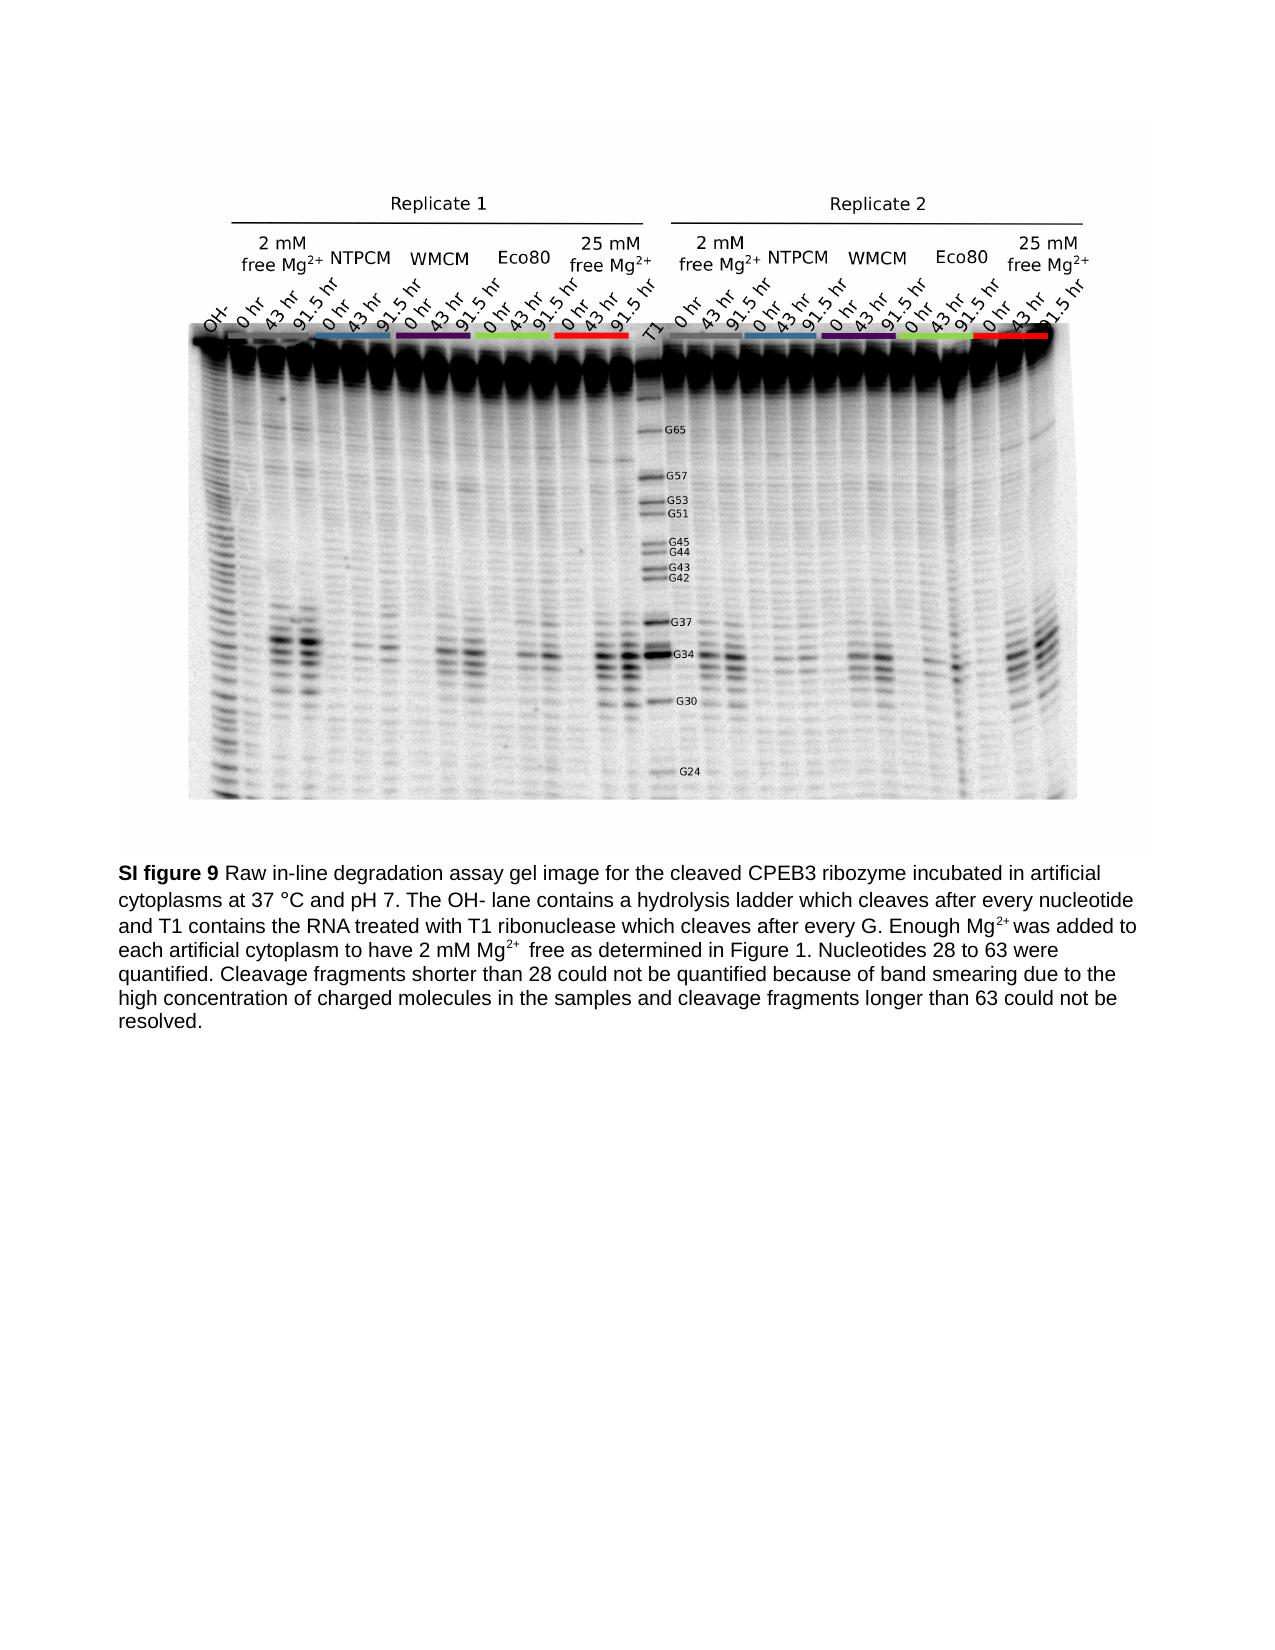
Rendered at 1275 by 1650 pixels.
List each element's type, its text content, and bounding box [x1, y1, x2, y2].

text SI figure 9 Raw in-line degradation assay gel image for the cleaved CPEB3 ribozyme incubated in artificial cytoplasms at 37 °C and pH 7. The OH- lane contains a hydrolysis ladder which cleaves after every nucleotide and T1 contains the RNA treated with T1 ribonuclease which cleaves after every G. Enough Mg2+ was added to each artificial cytoplasm to have 2 mM Mg2+ free as determined in Figure 1. Nucleotides 28 to 63 were quantified. Cleavage fragments shorter than 28 could not be quantified because of band smearing due to the high concentration of charged molecules in the samples and cleavage fragments longer than 63 could not be resolved. [118, 118, 1157, 1033]
